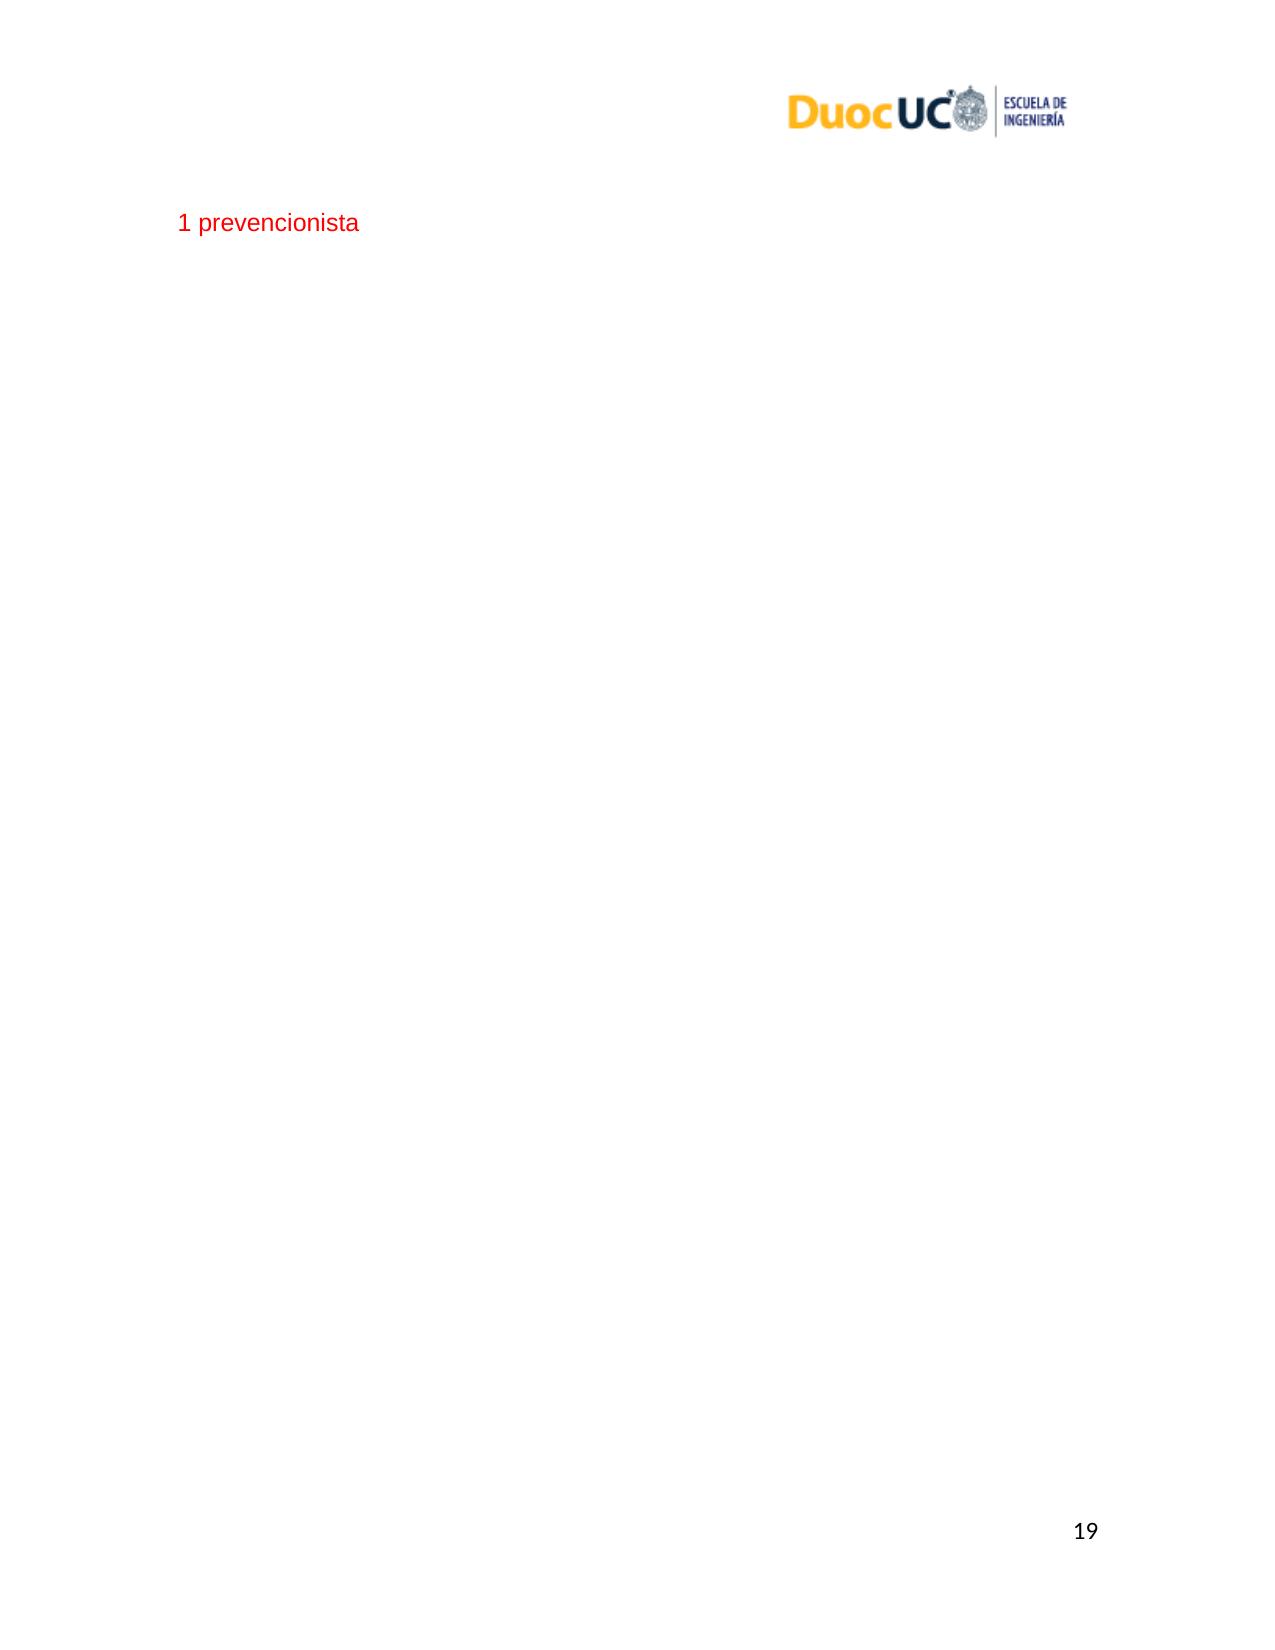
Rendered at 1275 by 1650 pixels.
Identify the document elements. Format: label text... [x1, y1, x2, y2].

picture [771, 73, 1088, 149]
text 1 prevencionista [177, 208, 1098, 237]
